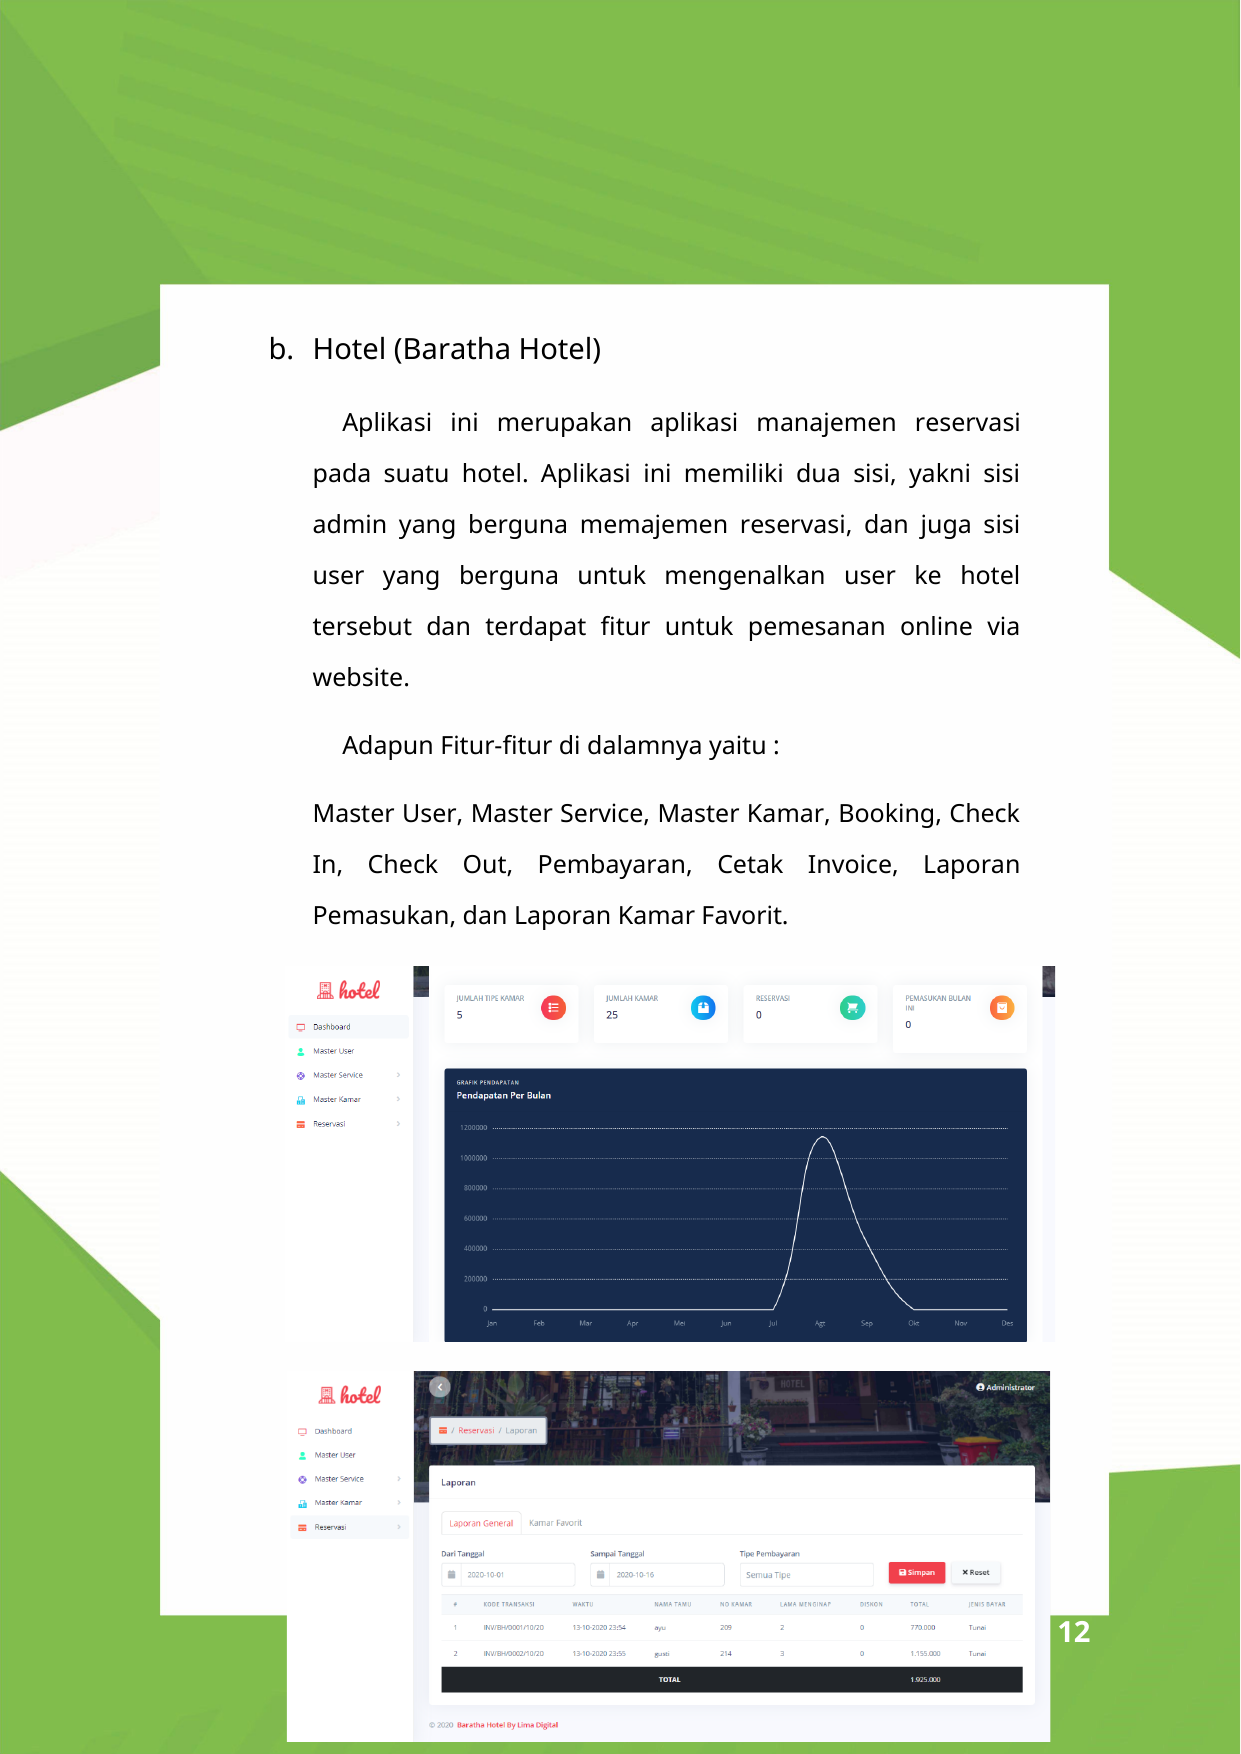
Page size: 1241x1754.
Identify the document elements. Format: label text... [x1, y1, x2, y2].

text Aplikasi ini merupakan aplikasi manajemen reservasi pada suatu hotel. Aplikasi ini memiliki dua sisi, yakni sisi admin yang berguna memajemen reservasi, dan juga sisi user yang berguna untuk mengenalkan user ke hotel tersebut dan terdapat fitur untuk pemesanan online via website. [312, 404, 1021, 694]
text Master User, Master Service, Master Kamar, Booking, Check In, Check Out, Pembayaran, Cetak Invoice, Laporan Pemasukan, dan Laporan Kamar Favorit. [312, 795, 1021, 931]
text Adapun Fitur-fitur di dalamnya yaitu : [312, 727, 1090, 762]
list Hotel (Baratha Hotel) [268, 328, 1090, 368]
picture [0, 0, 1241, 1754]
